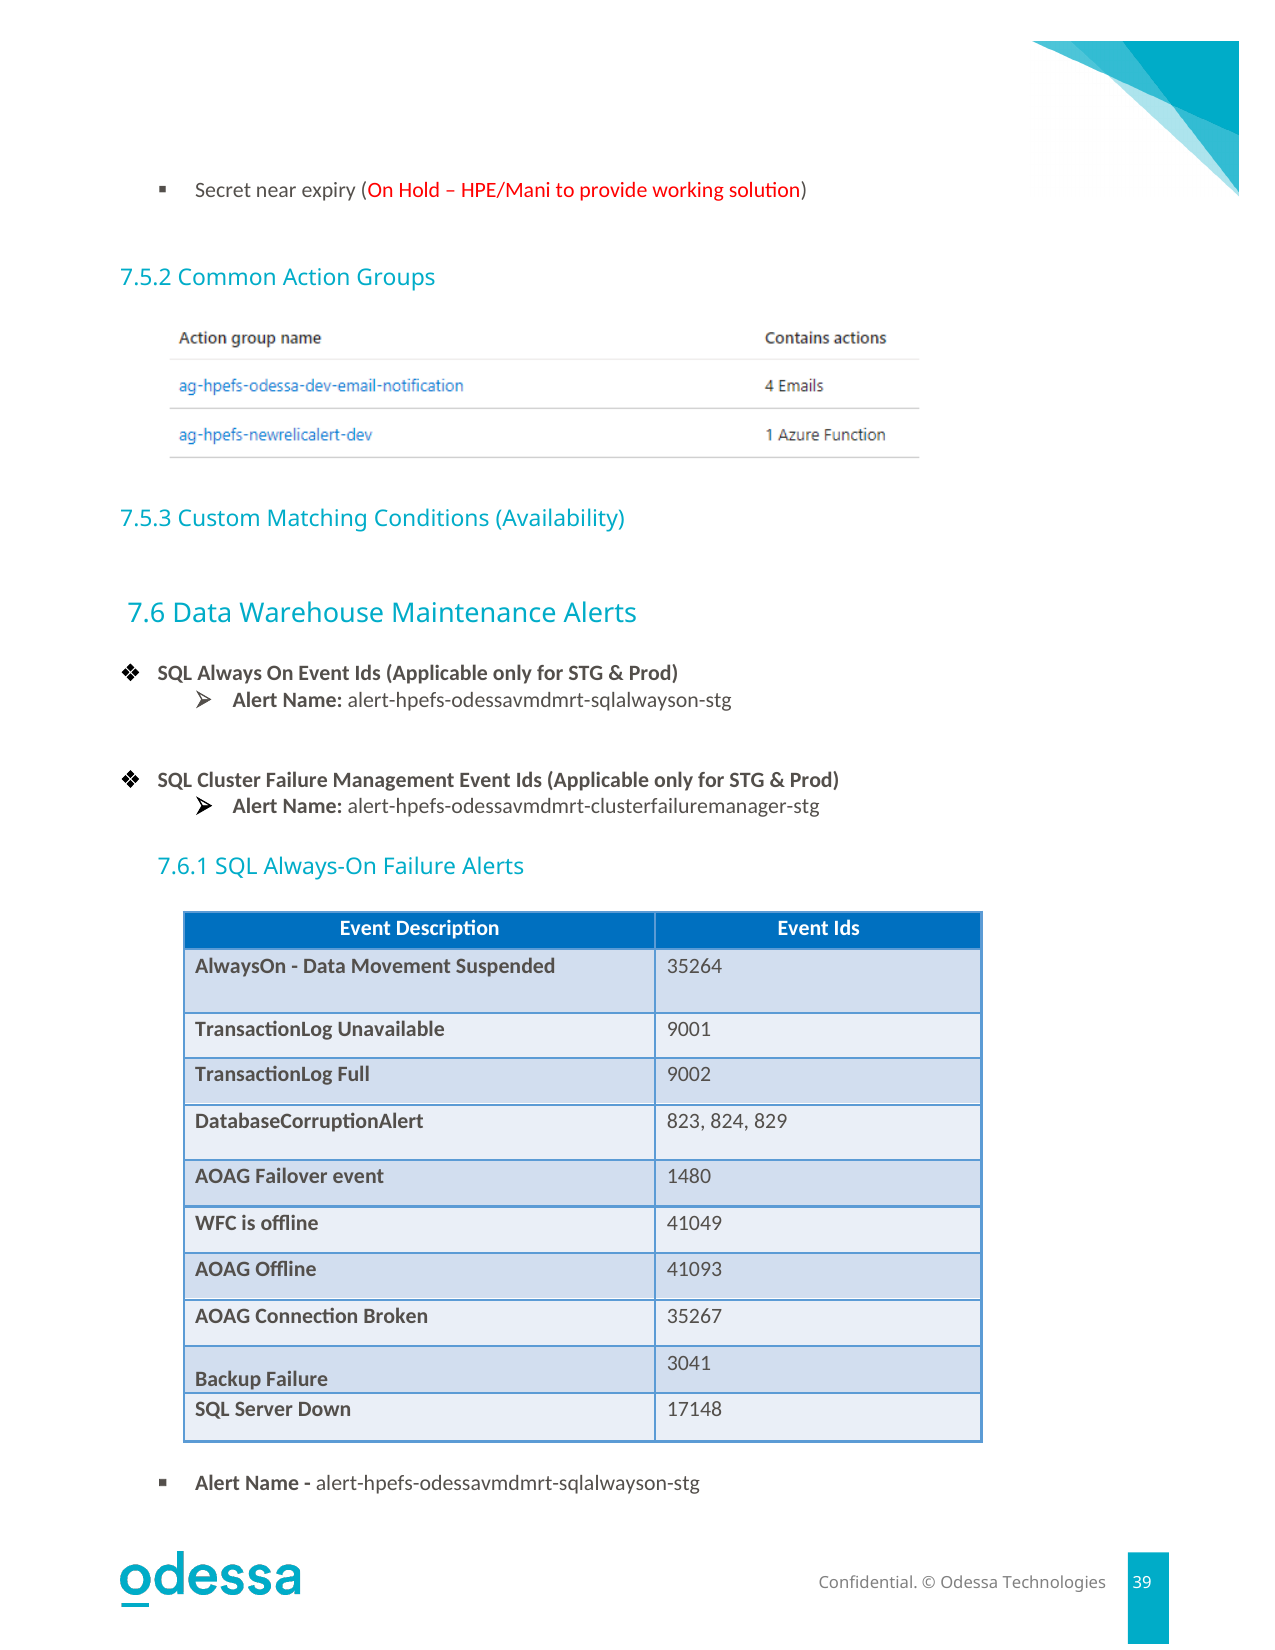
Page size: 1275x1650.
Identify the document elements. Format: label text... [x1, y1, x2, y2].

table_cell DatabaseCorruptionAlert [185, 1106, 654, 1159]
table_cell Backup Failure [185, 1347, 654, 1392]
table_cell 41093 [656, 1254, 980, 1298]
table_cell AlwaysOn - Data Movement Suspended [185, 950, 654, 1012]
picture [1029, 41, 1239, 197]
table_cell AOAG Connection Broken [185, 1301, 654, 1345]
list SQL Cluster Failure Management Event Ids (Applicable only for STG & Prod) [120, 766, 1155, 793]
table_cell 823, 824, 829 [656, 1106, 980, 1159]
picture [120, 1551, 300, 1607]
table_cell 9001 [656, 1014, 980, 1057]
picture [169, 321, 920, 472]
subtitle 7.6.1 SQL Always-On Failure Alerts [157, 850, 1155, 881]
table_cell 17148 [656, 1394, 980, 1440]
table_cell TransactionLog Unavailable [185, 1014, 654, 1057]
table_cell WFC is offline [185, 1208, 654, 1252]
list Alert Name - alert-hpefs-odessavmdmrt-sqlalwayson-stg [157, 1469, 1155, 1496]
table_header Event Ids [656, 913, 980, 948]
table_cell 3041 [656, 1347, 980, 1392]
list Alert Name: alert-hpefs-odessavmdmrt-clusterfailuremanager-stg [195, 793, 1155, 819]
table_cell TransactionLog Full [185, 1059, 654, 1103]
table_cell 9002 [656, 1059, 980, 1103]
table_cell 35267 [656, 1301, 980, 1345]
subtitle 7.6 Data Warehouse Maintenance Alerts [120, 593, 1155, 630]
list Secret near expiry (On Hold – HPE/Mani to provide working solution) [157, 177, 1155, 203]
table_cell AOAG Failover event [185, 1161, 654, 1205]
table_cell 1480 [656, 1161, 980, 1205]
list Alert Name: alert-hpefs-odessavmdmrt-sqlalwayson-stg [195, 686, 1155, 713]
table_cell 41049 [656, 1208, 980, 1252]
table_cell 35264 [656, 950, 980, 1012]
list SQL Always On Event Ids (Applicable only for STG & Prod) [120, 659, 1155, 686]
table_cell SQL Server Down [185, 1394, 654, 1440]
subtitle 7.5.2 Common Action Groups [120, 261, 1155, 292]
table_header Event Description [185, 913, 654, 948]
table_cell AOAG Offline [185, 1254, 654, 1298]
subtitle 7.5.3 Custom Matching Conditions (Availability) [120, 502, 1155, 533]
